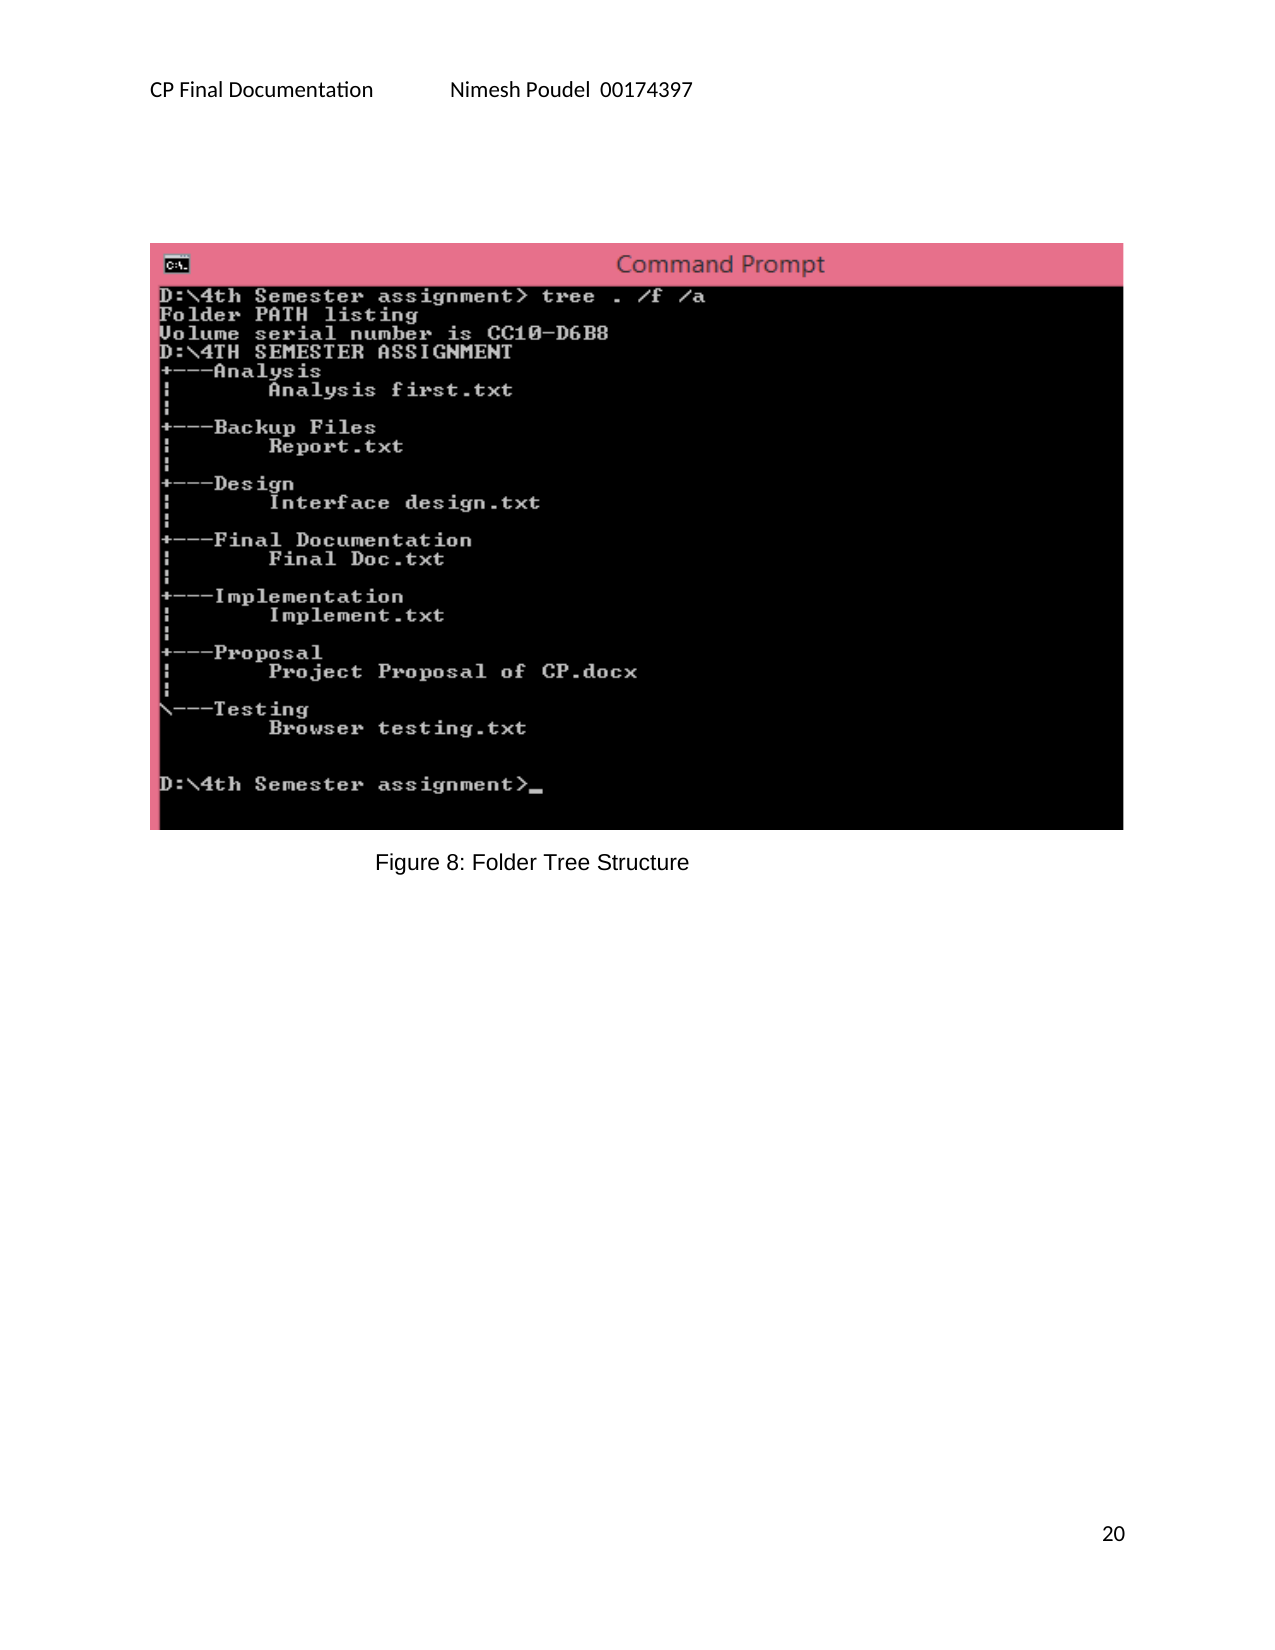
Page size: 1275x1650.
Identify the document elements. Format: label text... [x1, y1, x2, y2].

text Figure 8: Folder Tree Structure [150, 848, 1125, 875]
picture [150, 243, 1124, 830]
